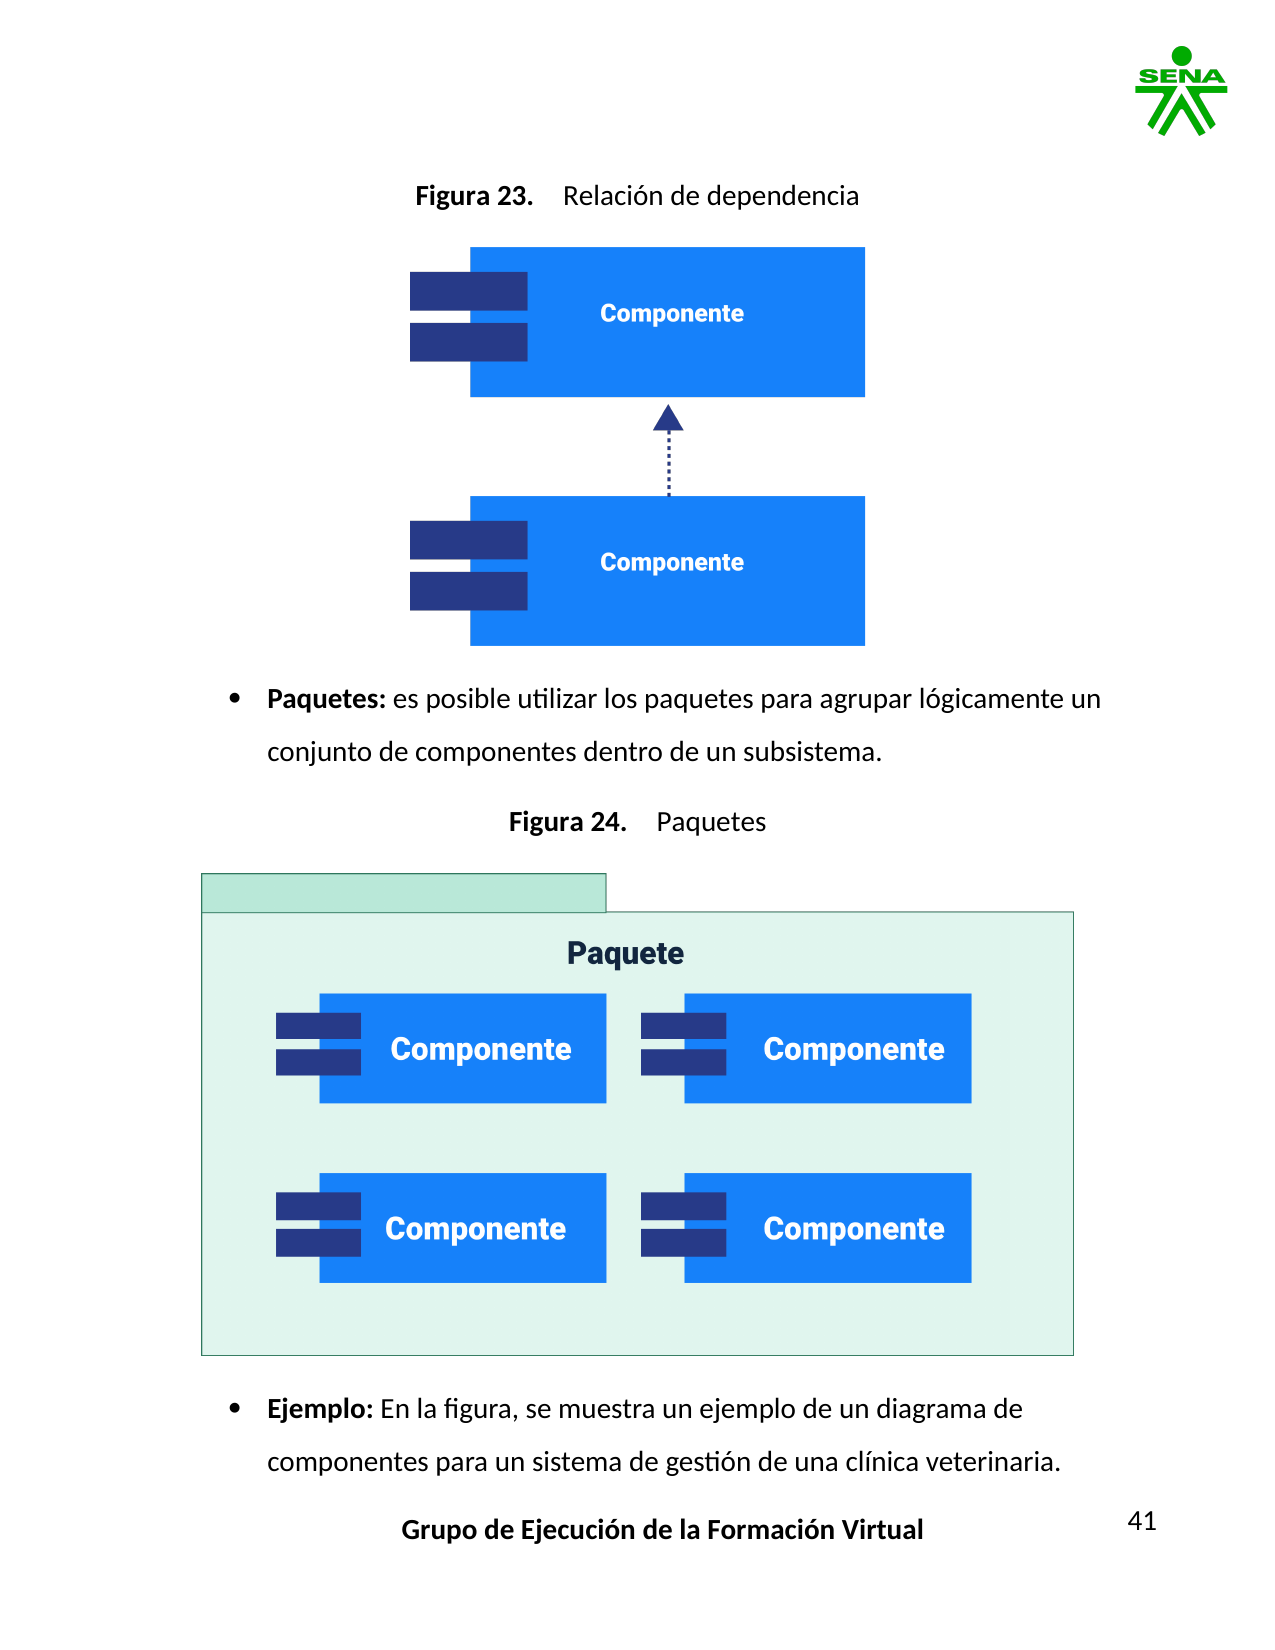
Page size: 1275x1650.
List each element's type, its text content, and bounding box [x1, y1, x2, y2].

text Paquetes [118, 803, 1157, 839]
picture [201, 873, 1074, 1356]
list Ejemplo: En la figura, se muestra un ejemplo de un diagrama de componentes para un sistema de gestión de una clínica veterinaria. [229, 1390, 1157, 1479]
picture [1135, 46, 1228, 136]
list Paquetes: es posible utilizar los paquetes para agrupar lógicamente un conjunto de componentes dentro de un subsistema. [229, 680, 1157, 769]
text Relación de dependencia [118, 177, 1157, 213]
picture [410, 247, 866, 646]
